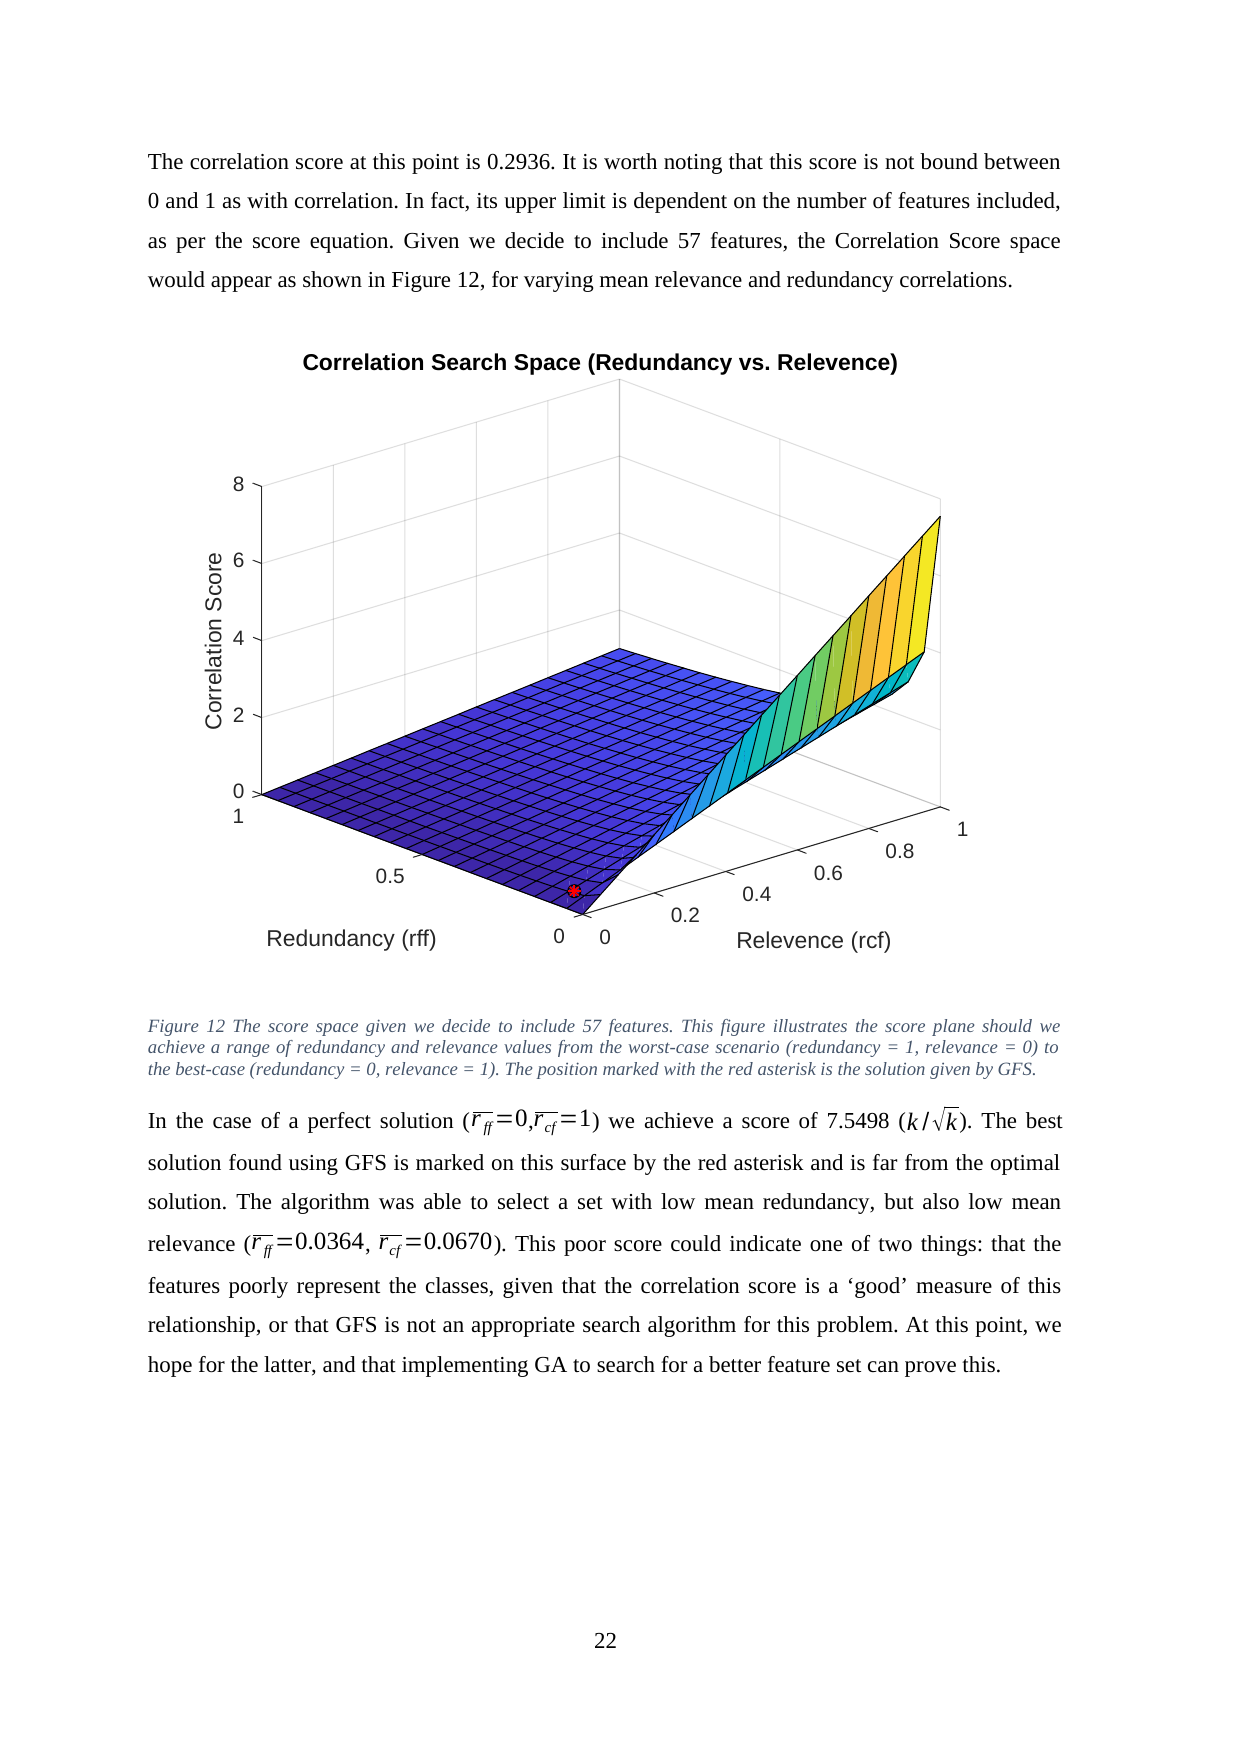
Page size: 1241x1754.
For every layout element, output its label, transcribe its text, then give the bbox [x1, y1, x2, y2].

text Figure 12 The score space given we decide to include 57 features. This figure illustrates the score plane should we achieve a range of redundancy and relevance values from the worst-case scenario (redundancy = 1, relevance = 0) to the best-case (redundancy = 0, relevance = 1). The position marked with the red asterisk is the solution given by GFS. [148, 1014, 1063, 1079]
text The correlation score at this point is 0.2936. It is worth noting that this score is not bound between 0 and 1 as with correlation. In fact, its upper limit is dependent on the number of features included, as per the score equation. Given we decide to include 57 features, the Correlation Score space would appear as shown in Figure 12, for varying mean relevance and redundancy correlations. [148, 148, 1063, 292]
text In the case of a perfect solution (,) we achieve a score of 7.5498 (). The best solution found using GFS is marked on this surface by the red asterisk and is far from the optimal solution. The algorithm was able to select a set with low mean redundancy, but also low mean relevance (, ). This poor score could indicate one of two things: that the features poorly represent the classes, given that the correlation score is a ‘good’ measure of this relationship, or that GFS is not an appropriate search algorithm for this problem. At this point, we hope for the latter, and that implementing GA to search for a better feature set can prove this. [148, 1104, 1063, 1377]
